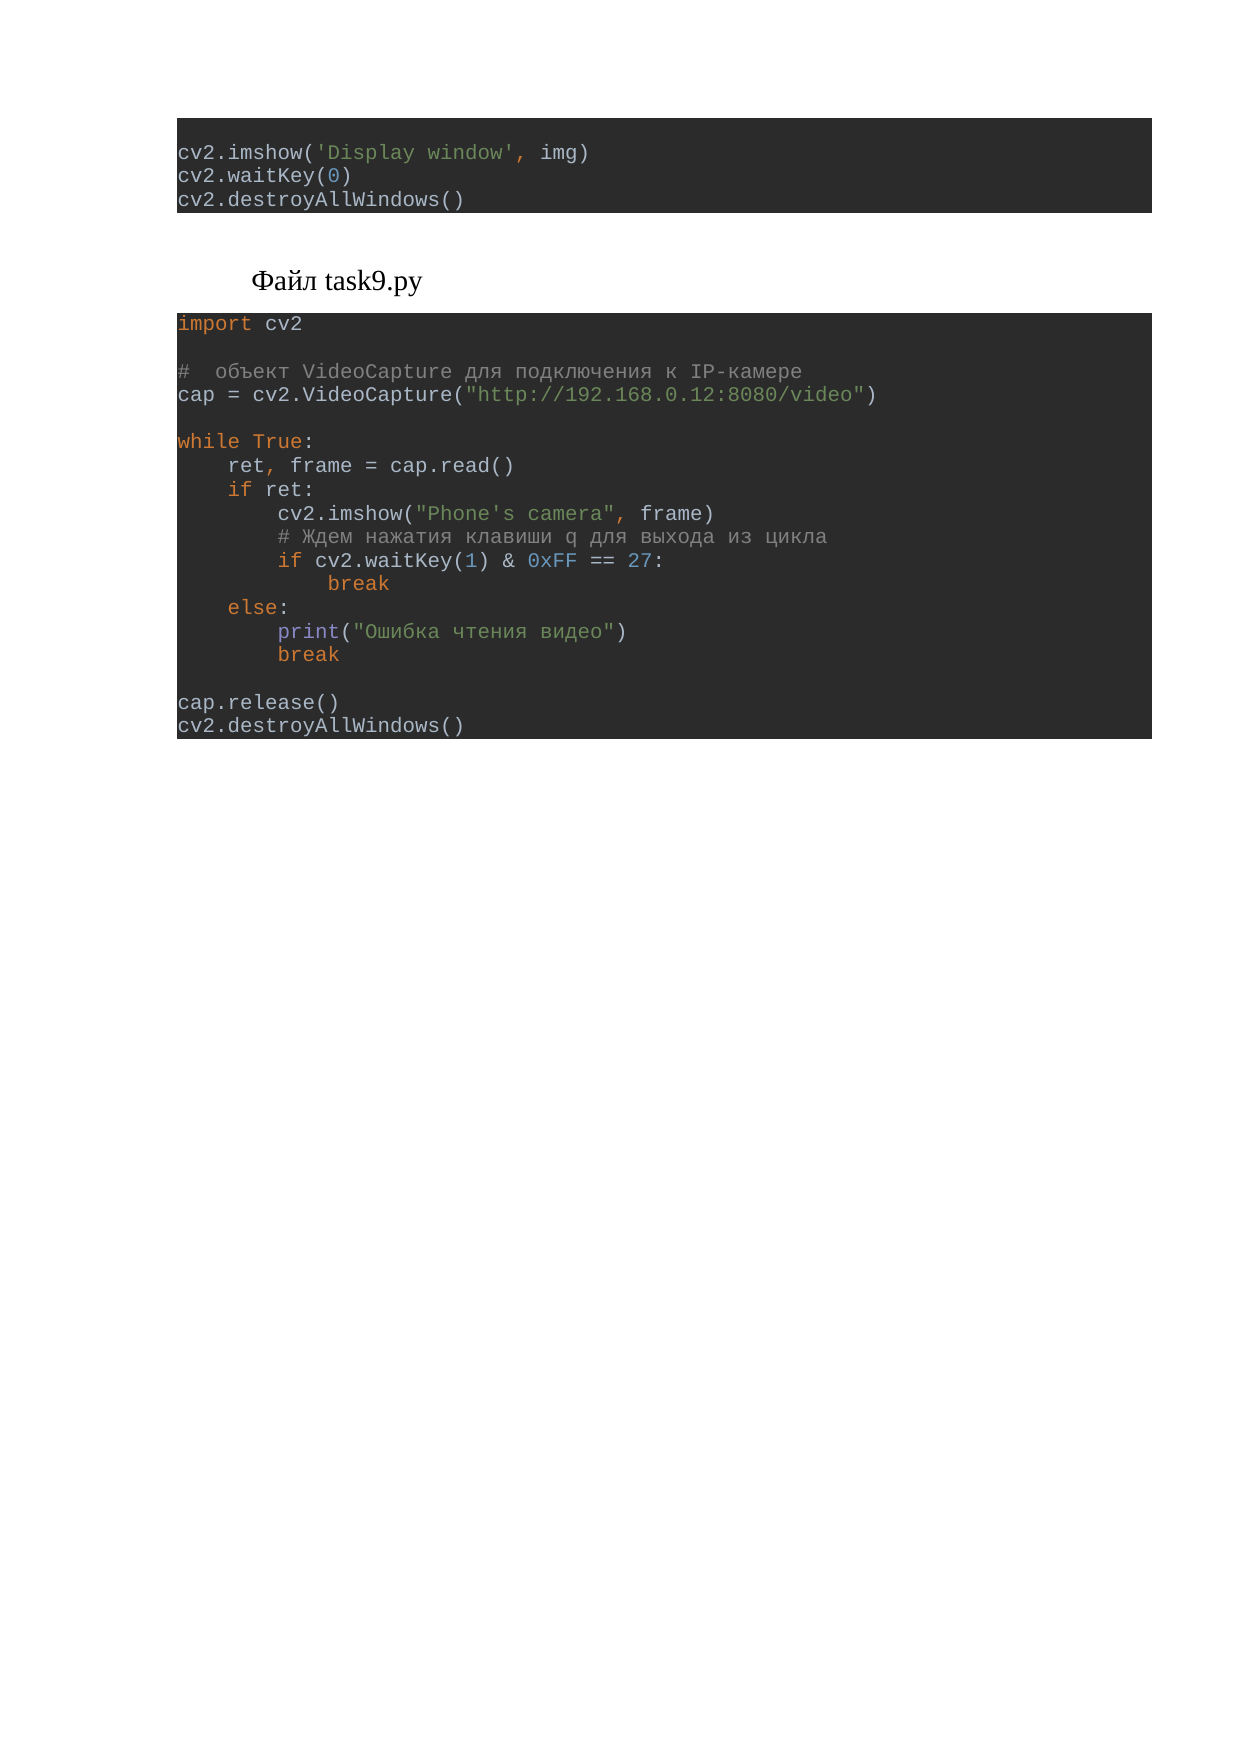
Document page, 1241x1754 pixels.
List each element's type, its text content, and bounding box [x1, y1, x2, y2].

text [177, 118, 1152, 213]
text Файл task9.py [177, 263, 1152, 297]
text import cv2 # объект VideoCapture для подключения к IP-камере cap = cv2.VideoCapture("http://192.168.0.12:8080/video") while True: ret, frame = cap.read() if ret: cv2.imshow("Phone's camera", frame) # Ждем нажатия клавиши q для выхода из цикла if cv2.waitKey(1) & 0xFF == 27: break else: print("Ошибка чтения видео") break cap.release() cv2.destroyAllWindows() [177, 313, 1152, 739]
